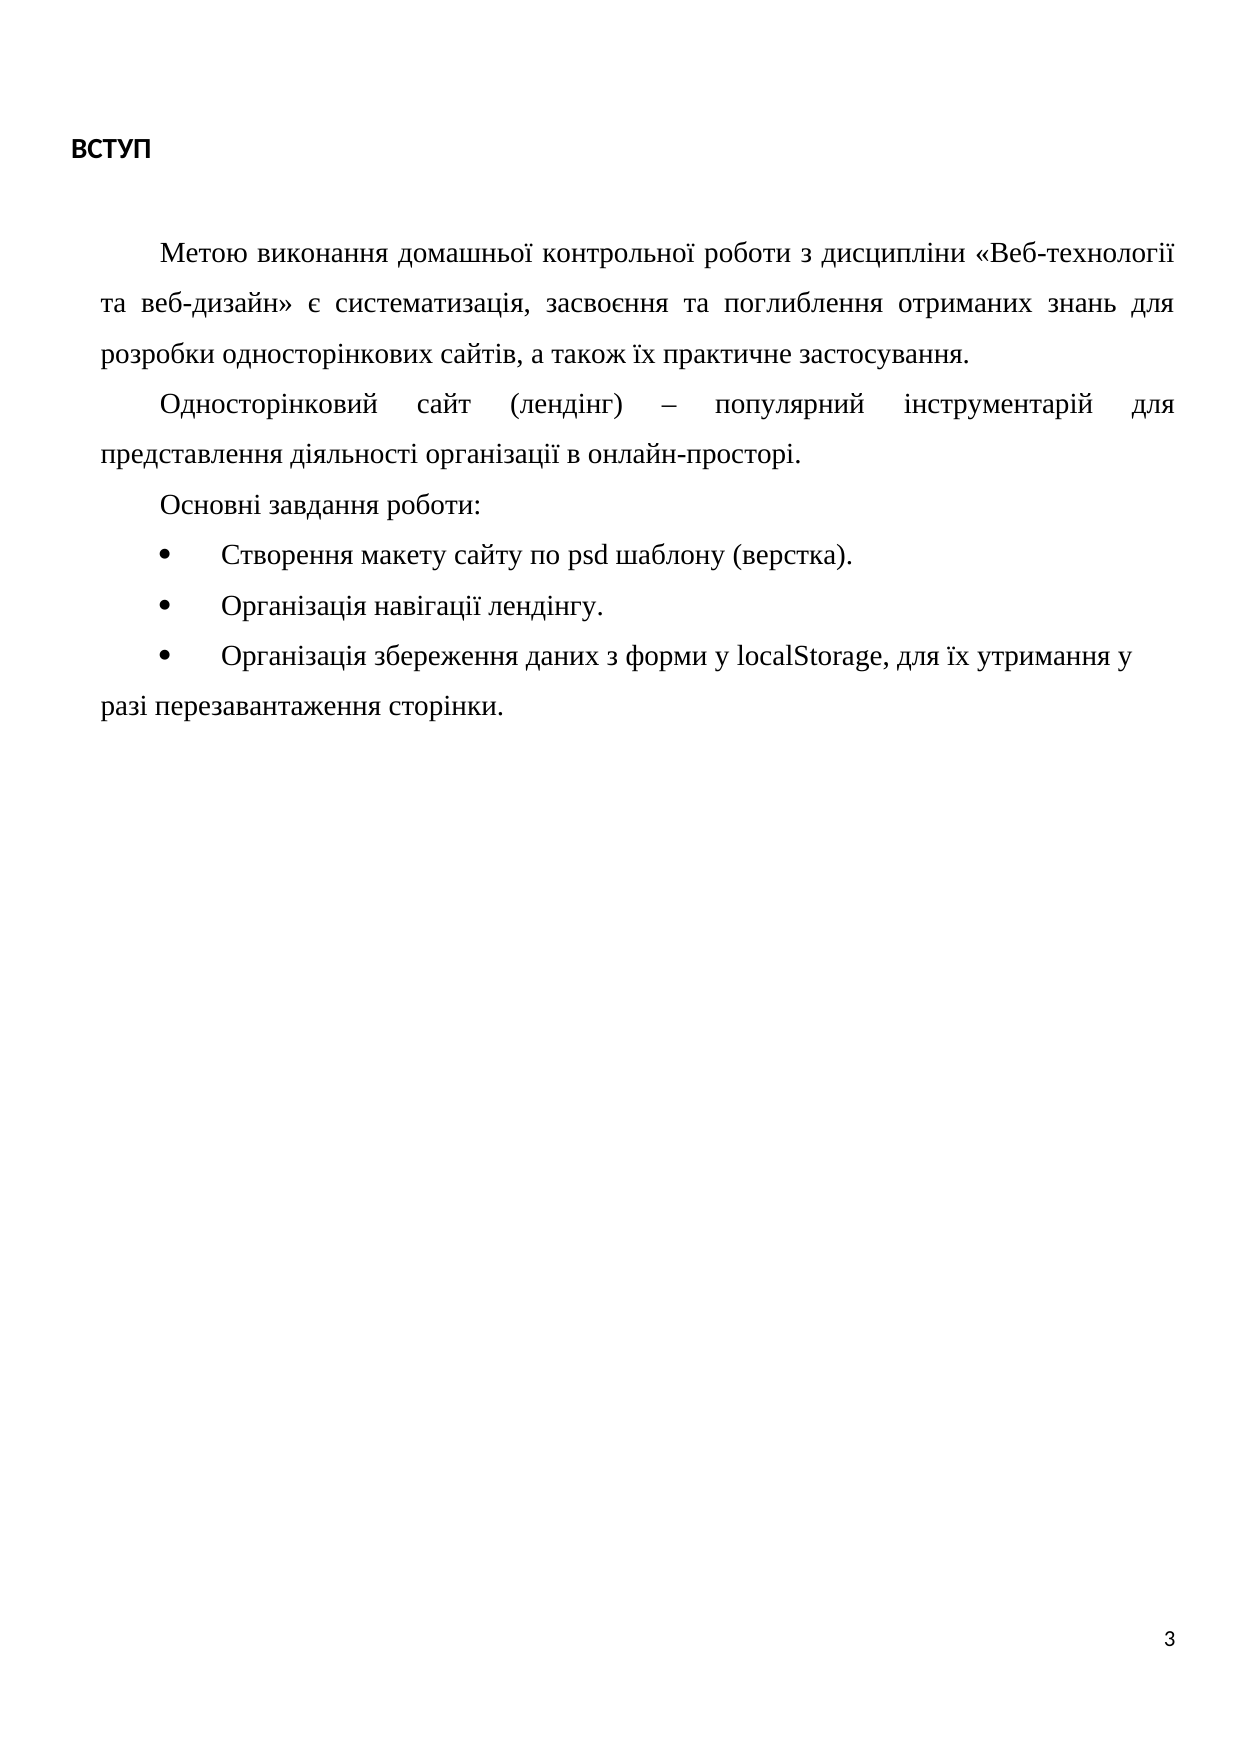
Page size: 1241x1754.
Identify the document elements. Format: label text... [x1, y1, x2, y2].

list Організація збереження даних з форми у localStorage, для їх утримання у разі перезавантаження сторінки. [100, 638, 1175, 722]
text Основні завдання роботи: [100, 487, 1175, 520]
list Організація навігації лендінгу. [100, 588, 1175, 621]
list Створення макету сайту по psd шаблону (верстка). [100, 537, 1175, 571]
list Односторінковий сайт (лендінг) – популярний інструментарій для представлення діяльності організації в онлайн-просторі. [100, 386, 1175, 470]
list Метою виконання домашньої контрольної роботи з дисципліни «Веб-технології та веб-дизайн» є систематизація, засвоєння та поглиблення отриманих знань для розробки односторінкових сайтів, а також їх практичне застосування. [100, 235, 1175, 369]
